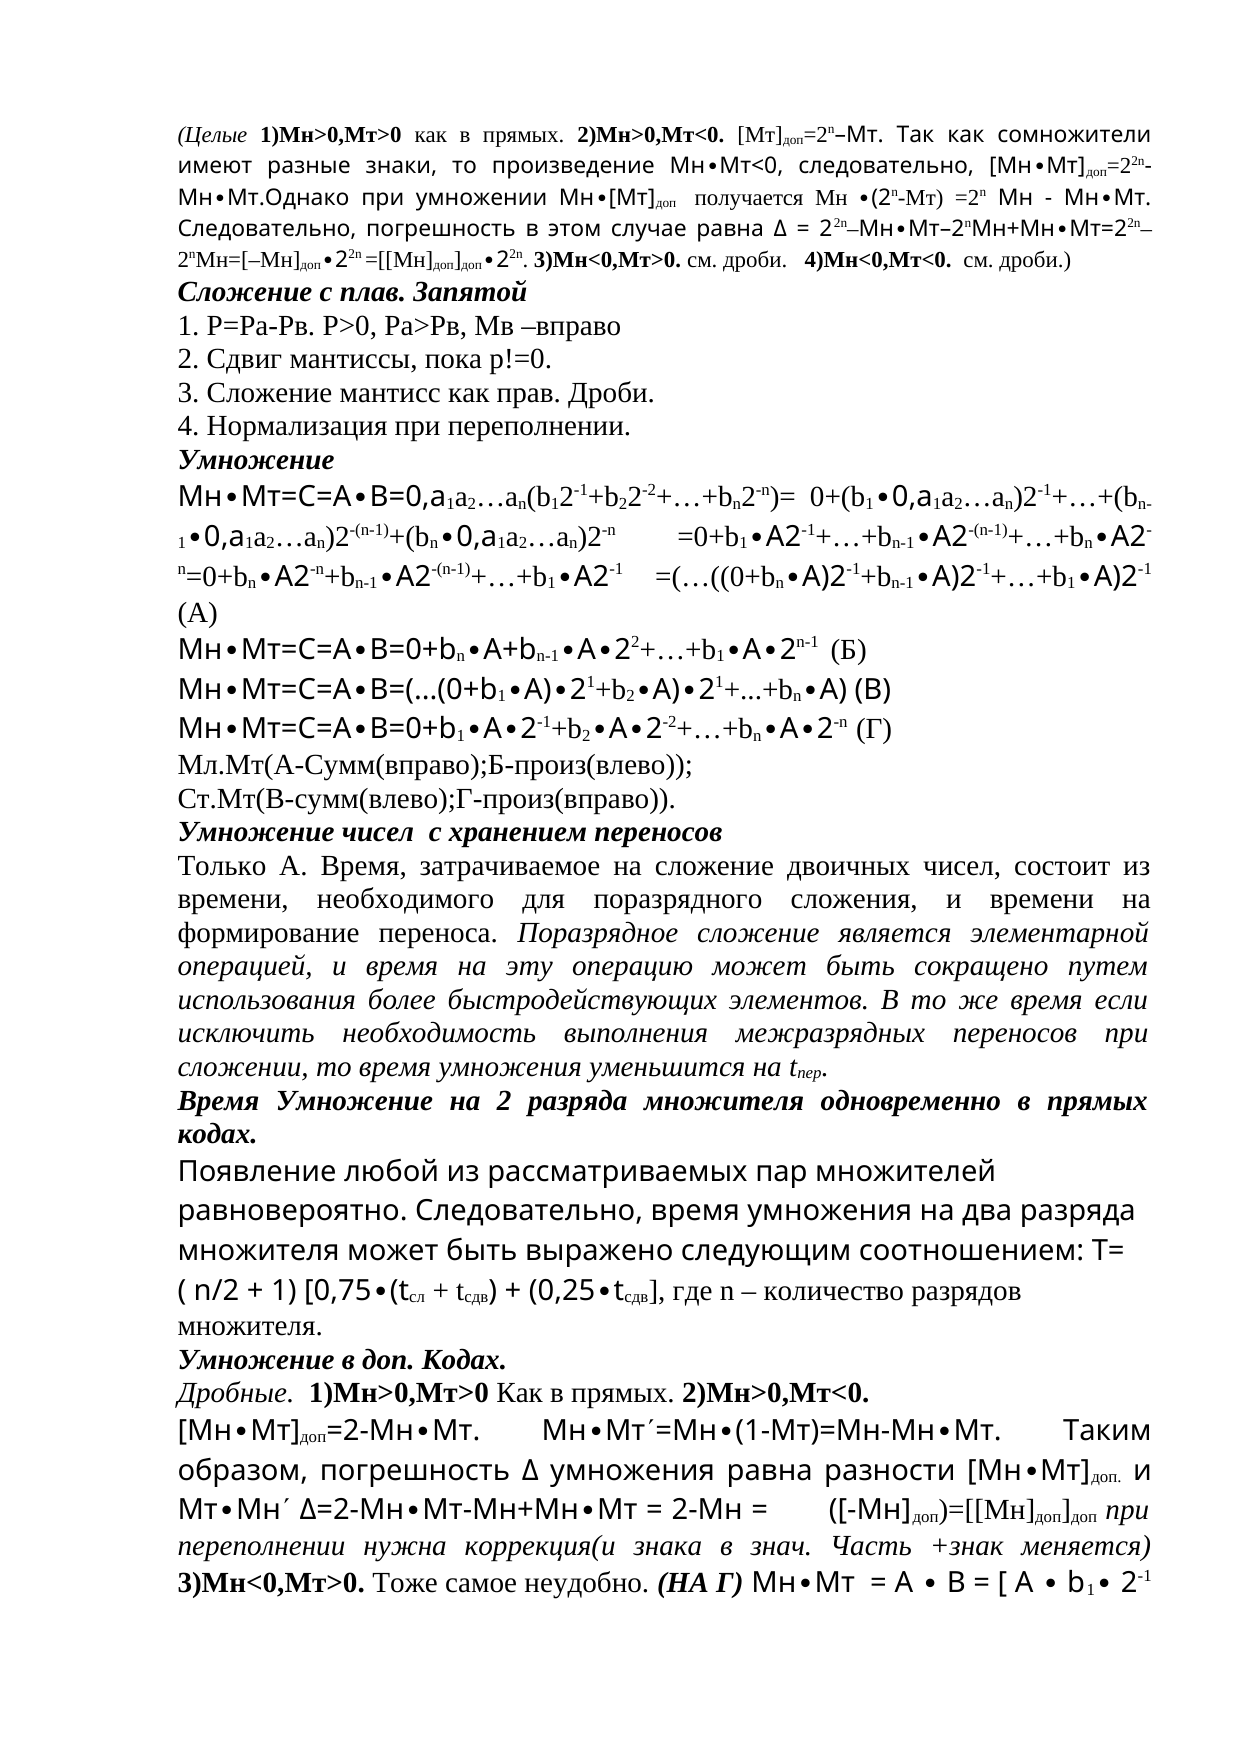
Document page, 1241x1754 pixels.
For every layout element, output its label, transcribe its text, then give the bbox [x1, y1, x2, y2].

text Мл.Мт(А-Сумм(вправо);Б-произ(влево)); [177, 747, 1152, 781]
text Мн∙Мт=С=А∙В=(...(0+b1∙A)∙21+b2∙A)∙21+...+bn∙A) (В) [177, 668, 1152, 708]
text Дробные. 1)Мн>0,Мт>0 Как в прямых. 2)Мн>0,Мт<0. [177, 1376, 1152, 1409]
text 3. Сложение мантисс как прав. Дроби. [177, 375, 1152, 408]
text Время Умножение на 2 разряда множителя одновременно в прямых кодах. [177, 1083, 1152, 1150]
text Появление любой из рассматриваемых пар множителей равновероятно. Следовательно, время умножения на два разряда множителя может быть выражено следующим соотношением: T= ( n/2 + 1) [0,75∙(tсл + tсдв) + (0,25∙tсдв], где n – количество разрядов множителя. [177, 1150, 1152, 1342]
text 1. Р=Ра-Рв. Р>0, Ра>Рв, Мв –вправо [177, 308, 1152, 341]
text 2. Сдвиг мантиссы, пока p!=0. [177, 341, 1152, 375]
text 4. Нормализация при переполнении. [177, 408, 1152, 442]
text Умножение чисел с хранением переносов [177, 814, 1152, 848]
text Умножение в доп. Кодах. [177, 1342, 1152, 1376]
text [177, 1409, 1152, 1601]
text Умножение [177, 442, 1152, 476]
text Мн∙Мт=С=А∙В=0,а1а2…аn(b12-1+b22-2+…+bn2-n)= 0+(b1∙0,а1а2…аn)2-1+…+(bn-1∙0,а1а2…аn)2-(n-1)+(bn∙0,а1а2…аn)2-n =0+b1∙A2-1+…+bn-1∙A2-(n-1)+…+bn∙A2-n=0+bn∙A2-n+bn-1∙A2-(n-1)+…+b1∙A2-1 =(…((0+bn∙A)2-1+bn-1∙A)2-1+…+b1∙A)2-1 (А) [177, 476, 1152, 628]
text Ст.Мт(В-сумм(влево);Г-произ(вправо)). [177, 781, 1152, 814]
text Мн∙Мт=С=А∙В=0+bn∙A+bn-1∙A∙22+…+b1∙A∙2n-1 (Б) [177, 628, 1152, 668]
text (Целые 1)Мн>0,Мт>0 как в прямых. 2)Мн>0,Мт<0. [Мт]доп=2n–Мт. Так как сомножители имеют разные знаки, то произведение Мн∙Мт<0, следовательно, [Mн∙Мт]доп=22n-Mн∙Мт.Однако при умножении Мн∙[Мт]доп получается Mн ∙(2n-Mт) =2n Mн - Mн∙Мт. Следовательно, погрешность в этом случае равна Δ = 22n–Mн∙Мт–2nMн+Mн∙Мт=22n–2nMн=[–Мн]доп∙22n =[[Мн]доп]доп∙22n. 3)Mн<0,Mт>0. см. дроби. 4)Mн<0,Mт<0. см. дроби.) [177, 118, 1152, 274]
text Только А. Время, затрачиваемое на сложение двоичных чисел, состоит из времени, необходимого для поразрядного сложения, и времени на формирование переноса. Поразрядное сложение является элементарной операцией, и время на эту операцию может быть сокращено путем использования более быстродействующих элементов. В то же время если исключить необходимость выполнения межразрядных переносов при сложении, то время умножения уменьшится на tпер. [177, 848, 1152, 1083]
text Сложение с плав. Запятой [177, 274, 1152, 308]
text Мн∙Мт=С=А∙В=0+b1∙A∙2-1+b2∙A∙2-2+…+bn∙A∙2-n (Г) [177, 708, 1152, 747]
